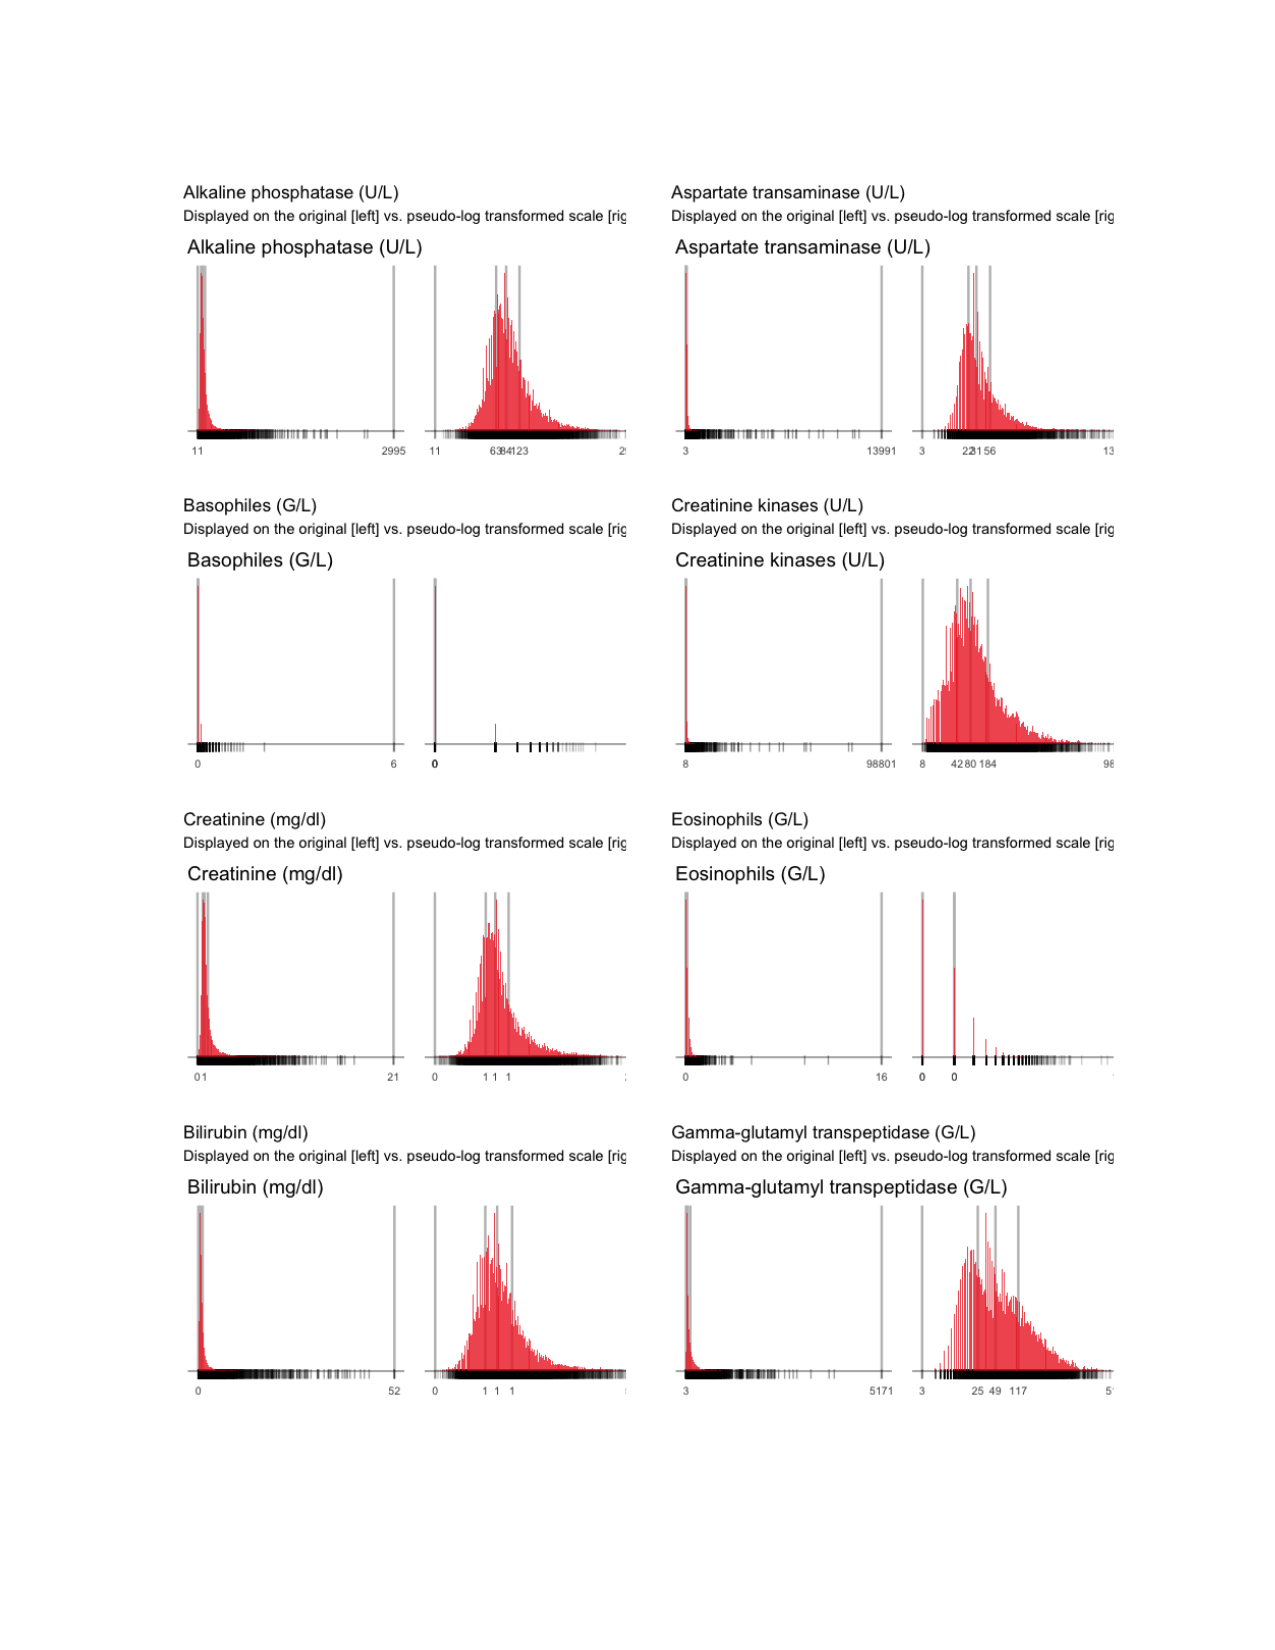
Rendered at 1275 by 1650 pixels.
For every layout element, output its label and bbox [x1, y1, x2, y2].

picture [168, 178, 627, 472]
table_header [139, 805, 626, 1119]
table_header [139, 1119, 626, 1432]
picture [168, 805, 627, 1098]
table_header [139, 492, 626, 805]
picture [656, 178, 1114, 472]
table_header [626, 492, 1114, 805]
table_header [139, 179, 626, 492]
table_header [626, 179, 1114, 492]
table_header [626, 805, 1114, 1119]
picture [656, 1118, 1114, 1412]
picture [656, 805, 1114, 1098]
picture [168, 492, 627, 785]
table_header [626, 1119, 1114, 1432]
picture [168, 1118, 627, 1412]
picture [656, 492, 1114, 785]
